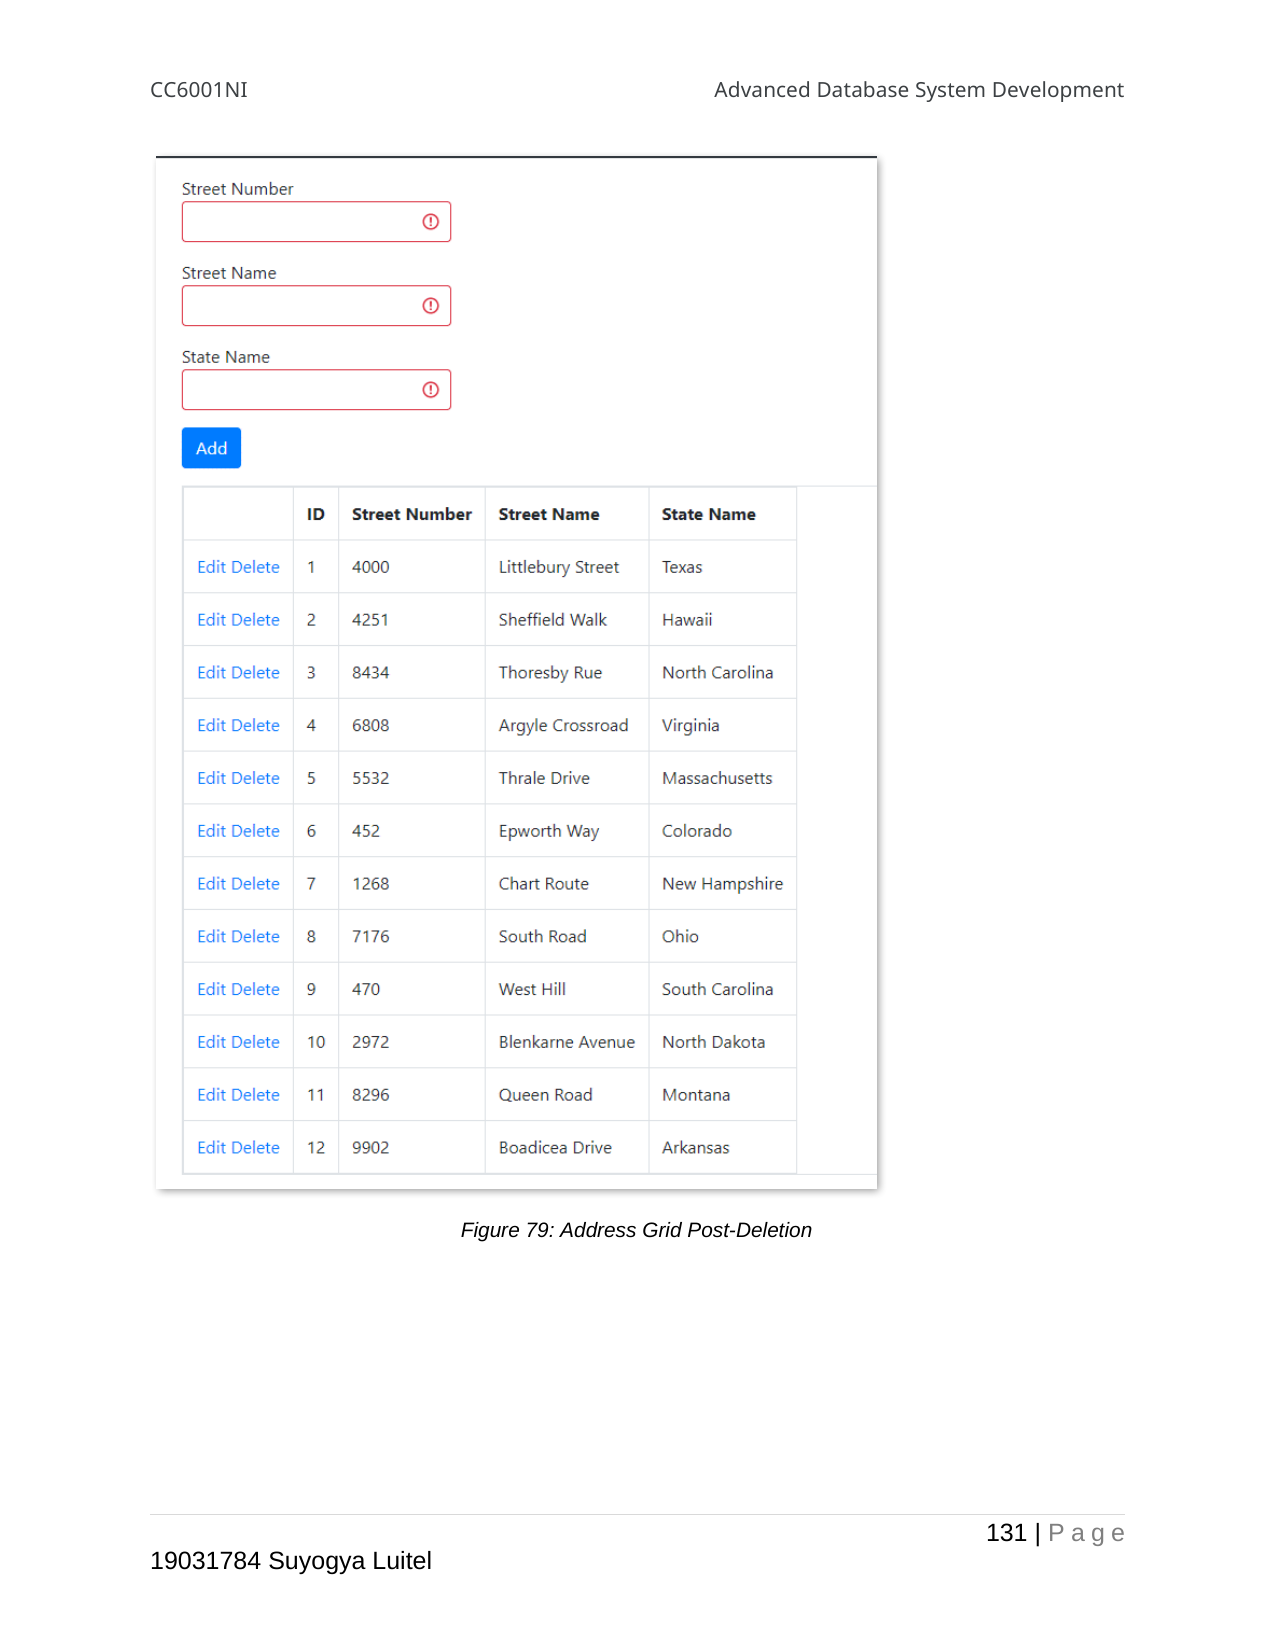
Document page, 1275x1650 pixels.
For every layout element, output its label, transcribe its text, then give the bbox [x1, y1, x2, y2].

text Figure 79: Address Grid Post-Deletion [150, 1218, 1125, 1242]
picture [156, 156, 877, 1189]
